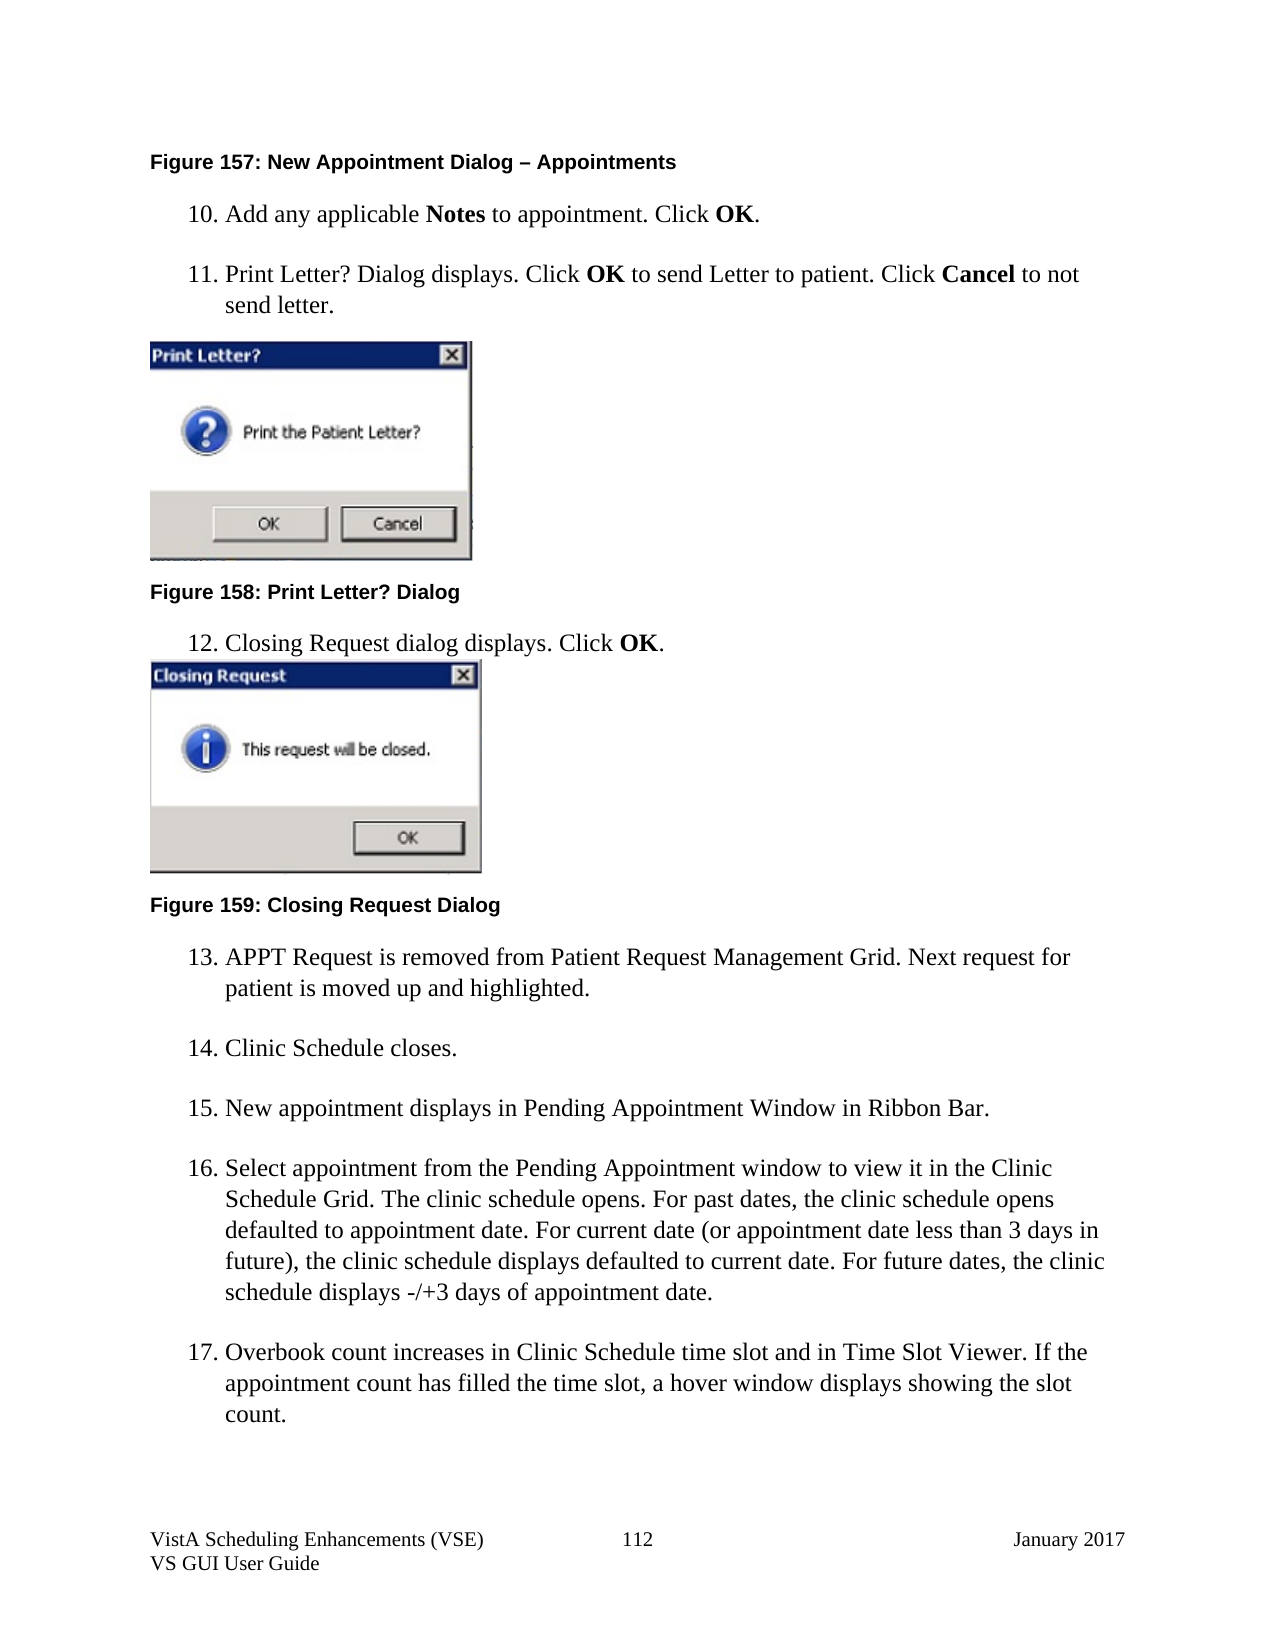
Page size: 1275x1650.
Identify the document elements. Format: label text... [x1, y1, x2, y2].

list Print Letter? Dialog displays. Click OK to send Letter to patient. Click Cancel to not send letter. [187, 259, 1125, 318]
list New appointment displays in Pending Appointment Window in Ribbon Bar. [187, 1093, 1125, 1122]
list APPT Request is removed from Patient Request Management Grid. Next request for patient is moved up and highlighted. [187, 942, 1125, 1002]
text Figure 158: Print Letter? Dialog [150, 579, 1125, 603]
list Overbook count increases in Clinic Schedule time slot and in Time Slot Viewer. If the appointment count has filled the time slot, a hover window displays showing the slot count. [187, 1337, 1125, 1427]
list Add any applicable Notes to appointment. Click OK. [187, 199, 1125, 228]
picture [150, 341, 474, 561]
list Select appointment from the Pending Appointment window to view it in the Clinic Schedule Grid. The clinic schedule opens. For past dates, the clinic schedule opens defaulted to appointment date. For current date (or appointment date less than 3 days in future), the clinic schedule displays defaulted to current date. For future dates, the clinic schedule displays -/+3 days of appointment date. [187, 1153, 1125, 1306]
text Figure 159: Closing Request Dialog [150, 893, 1125, 917]
list Closing Request dialog displays. Click OK. [187, 628, 1125, 657]
picture [150, 659, 482, 875]
list Clinic Schedule closes. [187, 1033, 1125, 1062]
text Figure 157: New Appointment Dialog – Appointments [150, 150, 1125, 174]
